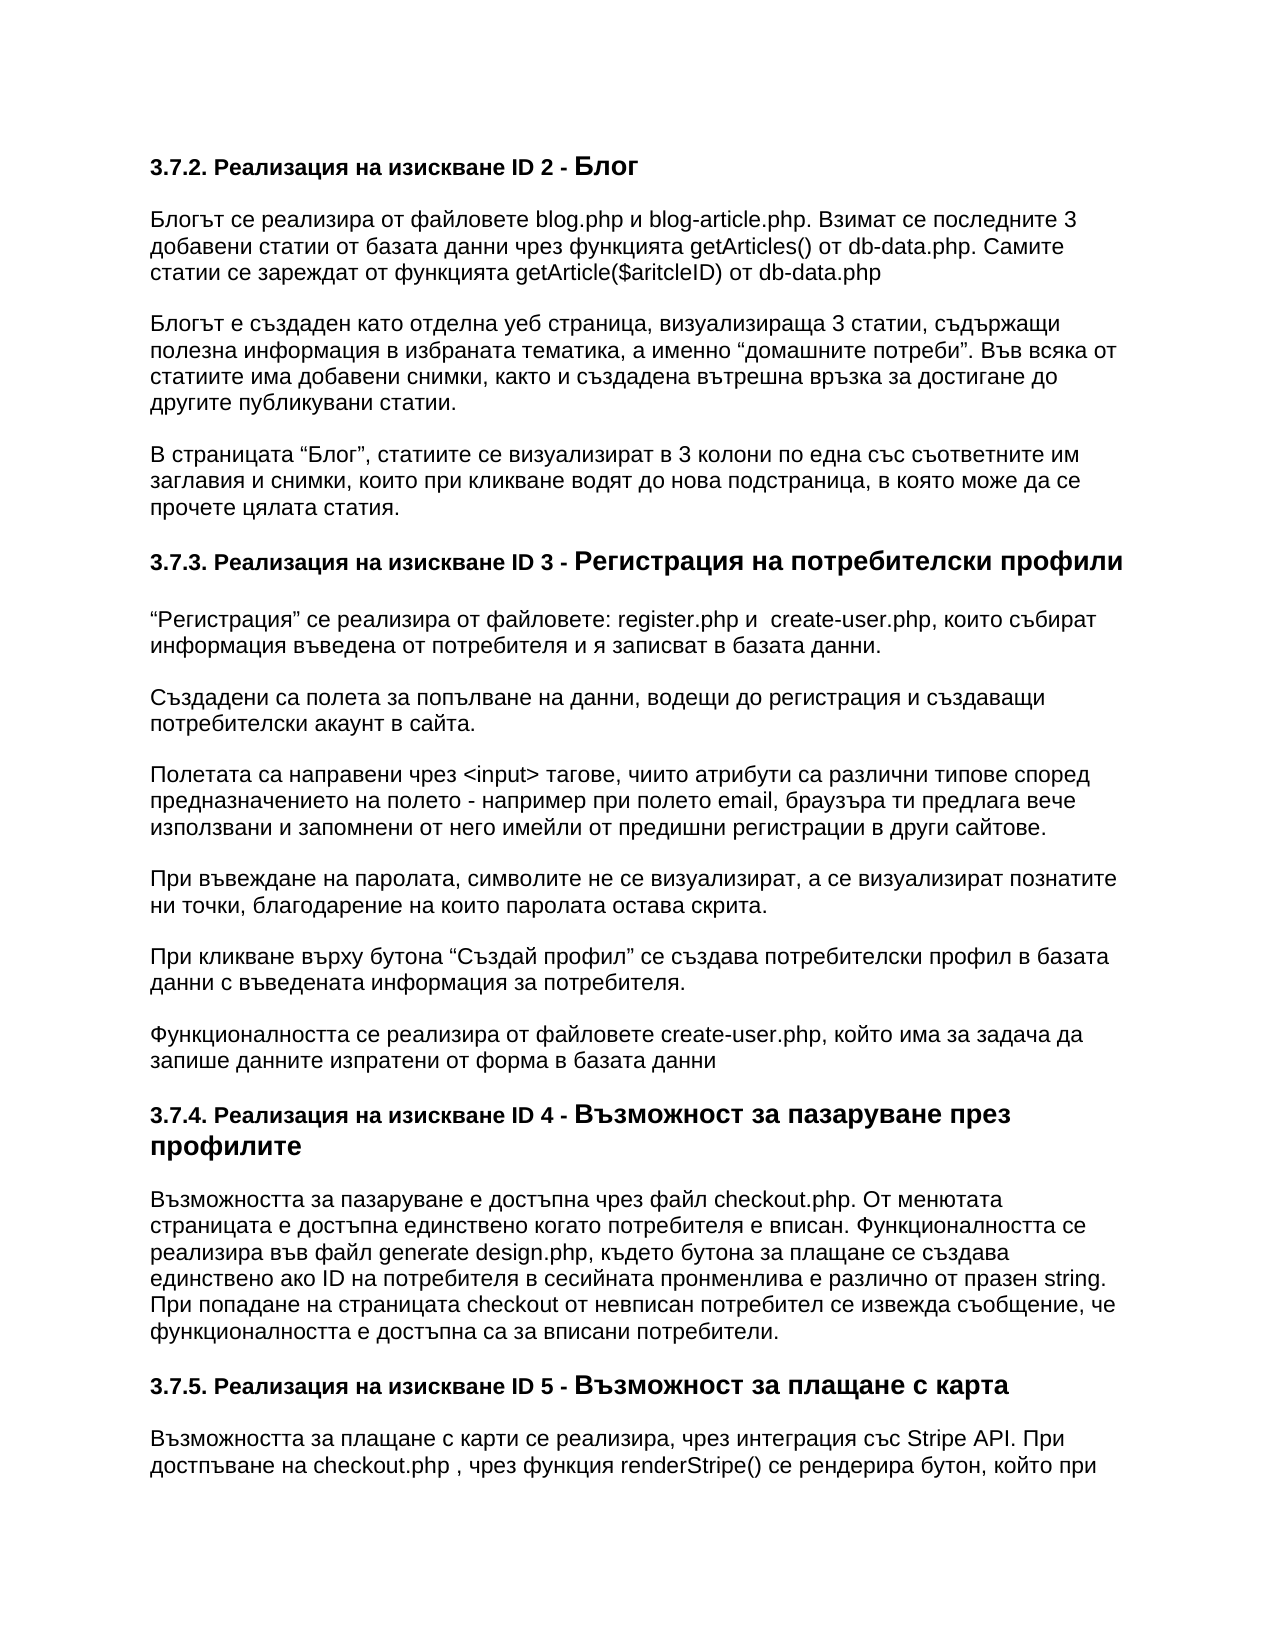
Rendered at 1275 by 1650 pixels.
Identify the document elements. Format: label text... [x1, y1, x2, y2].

text 3.7.4. Реализация на изискване ID 4 - Възможност за пазаруване през профилите [150, 1098, 1125, 1161]
text Блогът се реализира от файловете blog.php и blog-article.php. Взимат се последните 3 добавени статии от базата данни чрез функцията getArticles() от db-data.php. Самите статии се зареждат от функцията getArticle($aritcleID) от db-data.php [150, 206, 1125, 285]
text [150, 1425, 1125, 1478]
text 3.7.5. Реализация на изискване ID 5 - Възможност за плащане с карта [150, 1369, 1125, 1400]
text 3.7.3. Реализация на изискване ID 3 - Регистрация на потребителски профили [150, 545, 1125, 576]
text Възможността за пазаруване е достъпна чрез файл checkout.php. От менютата страницата е достъпна единствено когато потребителя е вписан. Функционалността се реализира във файл generate design.php, където бутона за плащане се създава единствено ако ID на потребителя в сесийната пронменлива е различно от празен string. При попадане на страницата checkout от невписан потребител се извежда съобщение, че функционалността е достъпна са за вписани потребители. [150, 1186, 1125, 1344]
text Създадени са полета за попълване на данни, водещи до регистрация и създаващи потребителски акаунт в сайта. [150, 683, 1125, 736]
text Полетата са направени чрез <input> тагове, чиито атрибути са различни типове според предназначението на полето - например при полето email, браузъра ти предлага вече използвани и запомнени от него имейли от предишни регистрации в други сайтове. [150, 761, 1125, 840]
text При въвеждане на паролата, символите не се визуализират, а се визуализират познатите ни точки, благодарение на които паролата остава скрита. [150, 865, 1125, 918]
text Функционалността се реализира от файловете create-user.php, който има за задача да запише данните изпратени от форма в базата данни [150, 1021, 1125, 1073]
text В страницата “Блог”, статиите се визуализират в 3 колони по една със съответните им заглавия и снимки, които при кликване водят до нова подстраница, в която може да се прочете цялата статия. [150, 441, 1125, 520]
text Блогът е създаден като отделна уеб страница, визуализираща 3 статии, съдържащи полезна информация в избраната тематика, а именно “домашните потреби”. Във всяка от статиите има добавени снимки, както и създадена вътрешна връзка за достигане до другите публикувани статии. [150, 310, 1125, 416]
text 3.7.2. Реализация на изискване ID 2 - Блог [150, 150, 1125, 181]
text При кликване върху бутона “Създай профил” се създава потребителски профил в базата данни с въведената информация за потребителя. [150, 943, 1125, 996]
text “Регистрация” се реализира от файловете: register.php и create-user.php, които събират информация въведена от потребителя и я записват в базата данни. [150, 606, 1125, 658]
